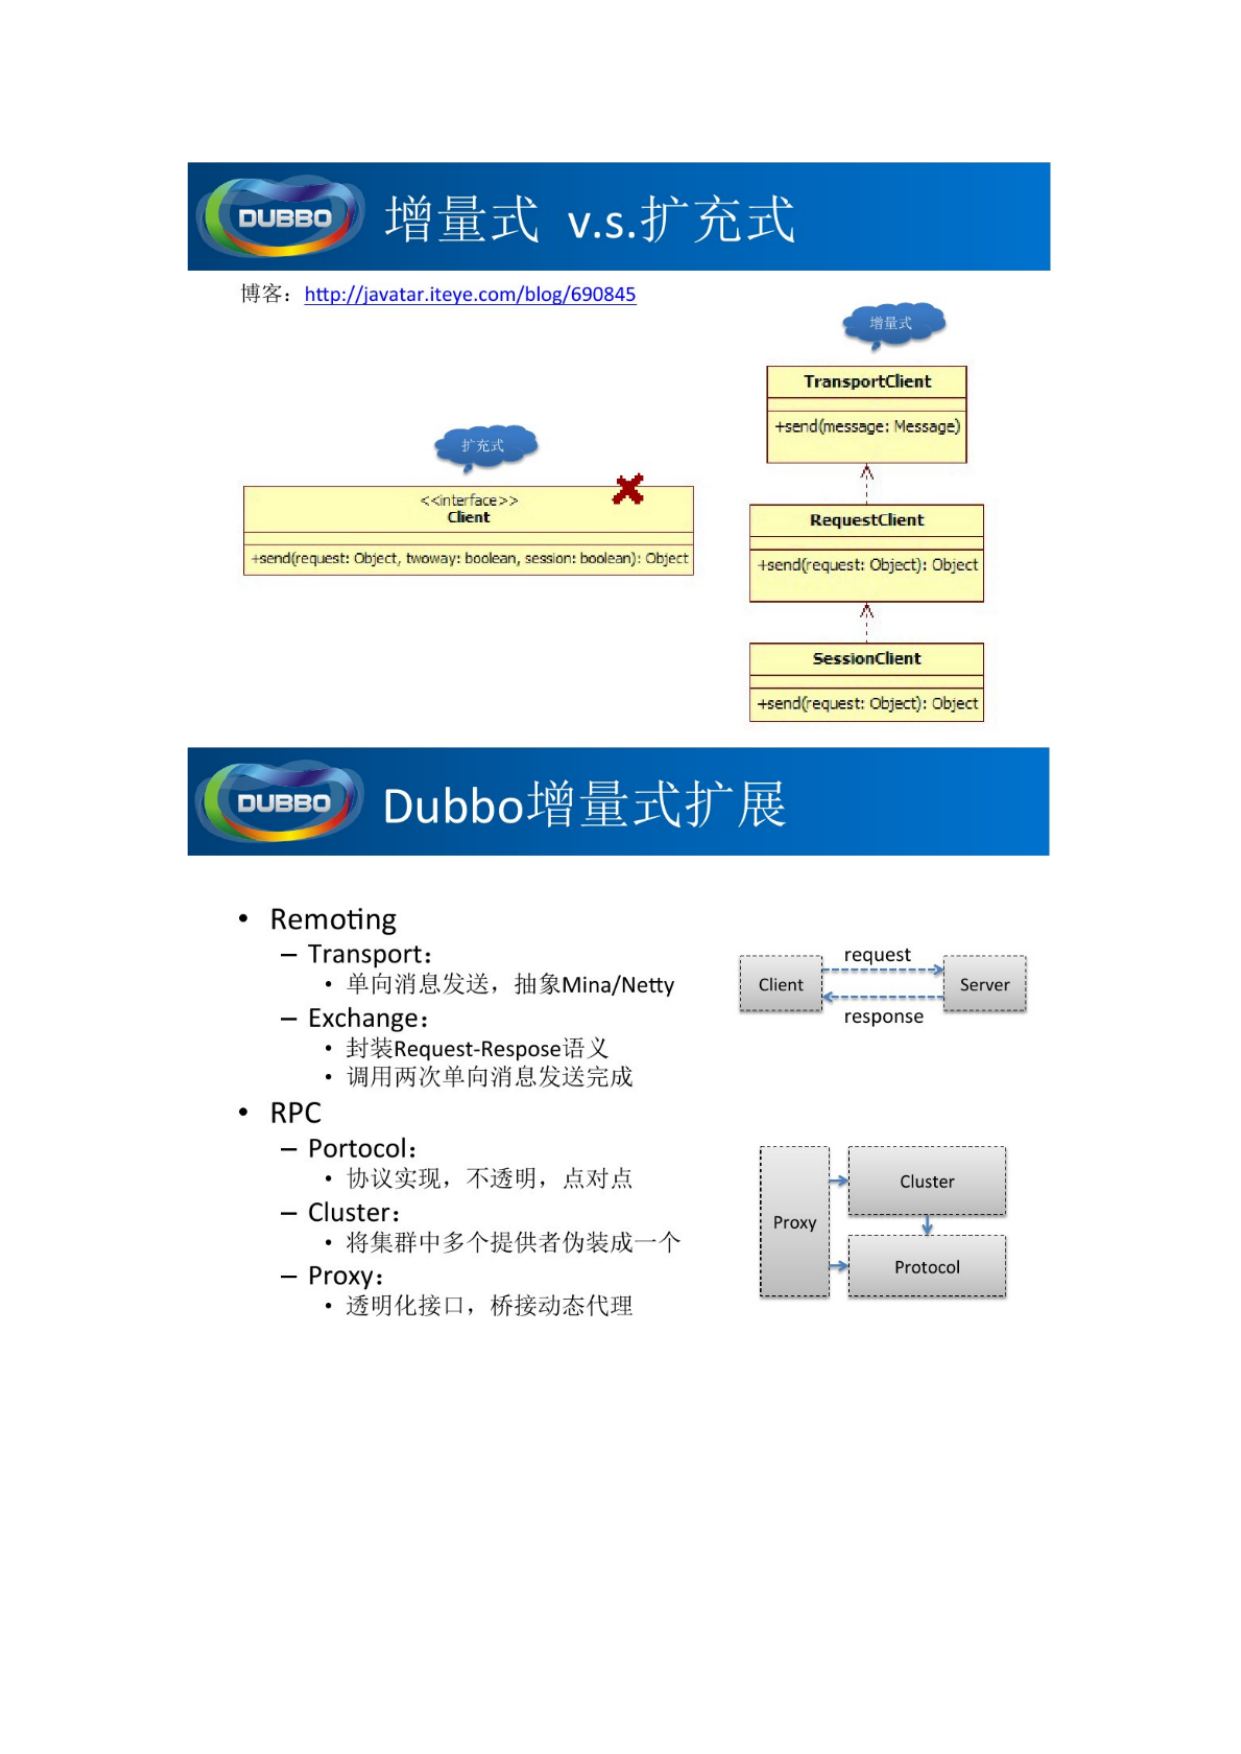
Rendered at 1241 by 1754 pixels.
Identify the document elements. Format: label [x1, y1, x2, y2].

picture [187, 747, 1053, 1332]
picture [187, 162, 1053, 746]
